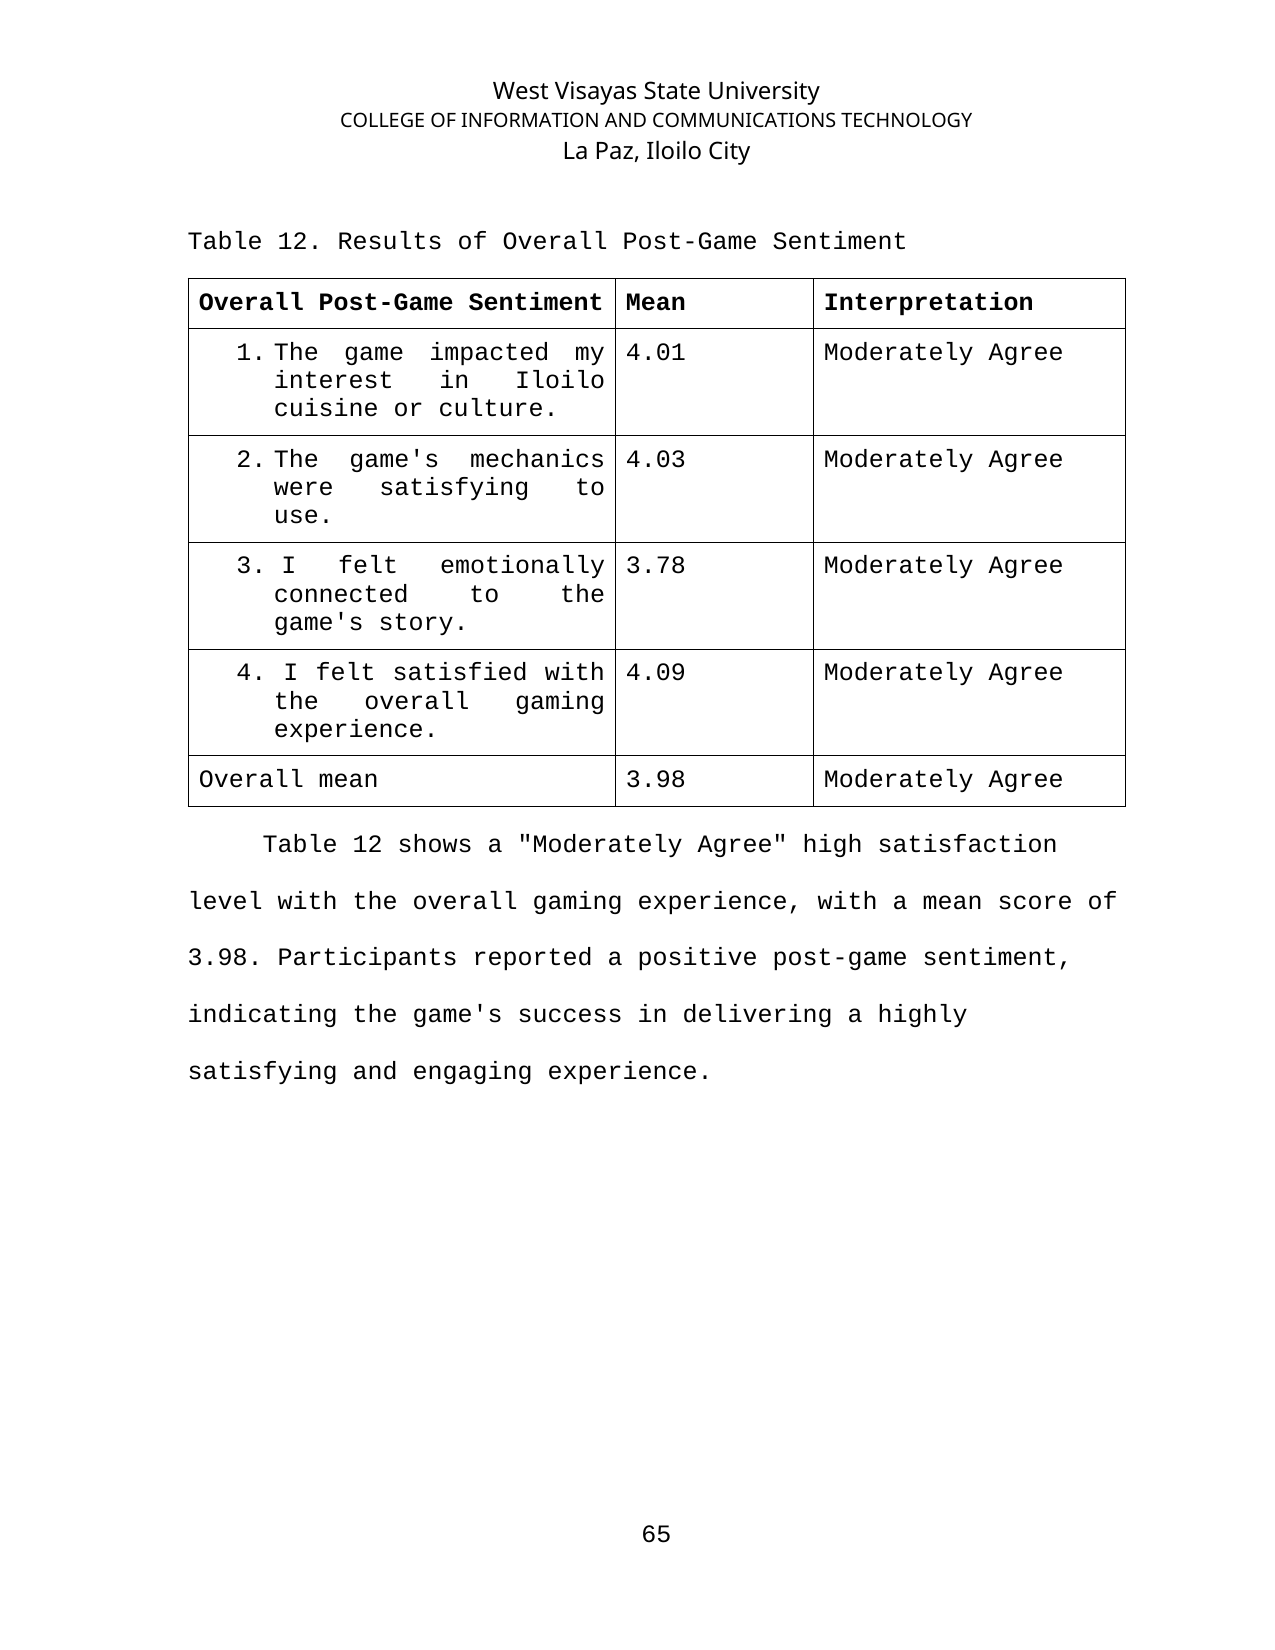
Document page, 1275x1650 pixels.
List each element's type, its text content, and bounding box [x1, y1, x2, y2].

table_cell Moderately Agree [814, 756, 1125, 806]
table_header Interpretation [814, 279, 1125, 328]
text Table 12 shows a "Moderately Agree" high satisfaction level with the overall gaming experience, with a mean score of 3.98. Participants reported a positive post-game sentiment, indicating the game's success in delivering a highly satisfying and engaging experience. [187, 832, 1125, 1087]
table_cell 4.09 [616, 650, 813, 755]
table_cell Moderately Agree [814, 543, 1125, 648]
table_cell Moderately Agree [814, 329, 1125, 435]
table_cell The game impacted my interest in Iloilo cuisine or culture. [189, 329, 615, 435]
table_cell 4. I felt satisfied with the overall gaming experience. [189, 650, 615, 755]
table_cell 4.03 [616, 436, 813, 542]
table_cell 3.78 [616, 543, 813, 648]
text Table 12. Results of Overall Post-Game Sentiment [187, 228, 1125, 257]
table_cell Moderately Agree [814, 650, 1125, 755]
table_header Overall Post-Game Sentiment [189, 279, 615, 328]
table_cell 3.98 [616, 756, 813, 806]
table_cell Overall mean [189, 756, 615, 806]
table_header Mean [616, 279, 813, 328]
table_cell The game's mechanics were satisfying to use. [189, 436, 615, 542]
table_cell 3. I felt emotionally connected to the game's story. [189, 543, 615, 648]
table_cell 4.01 [616, 329, 813, 435]
table_cell Moderately Agree [814, 436, 1125, 542]
